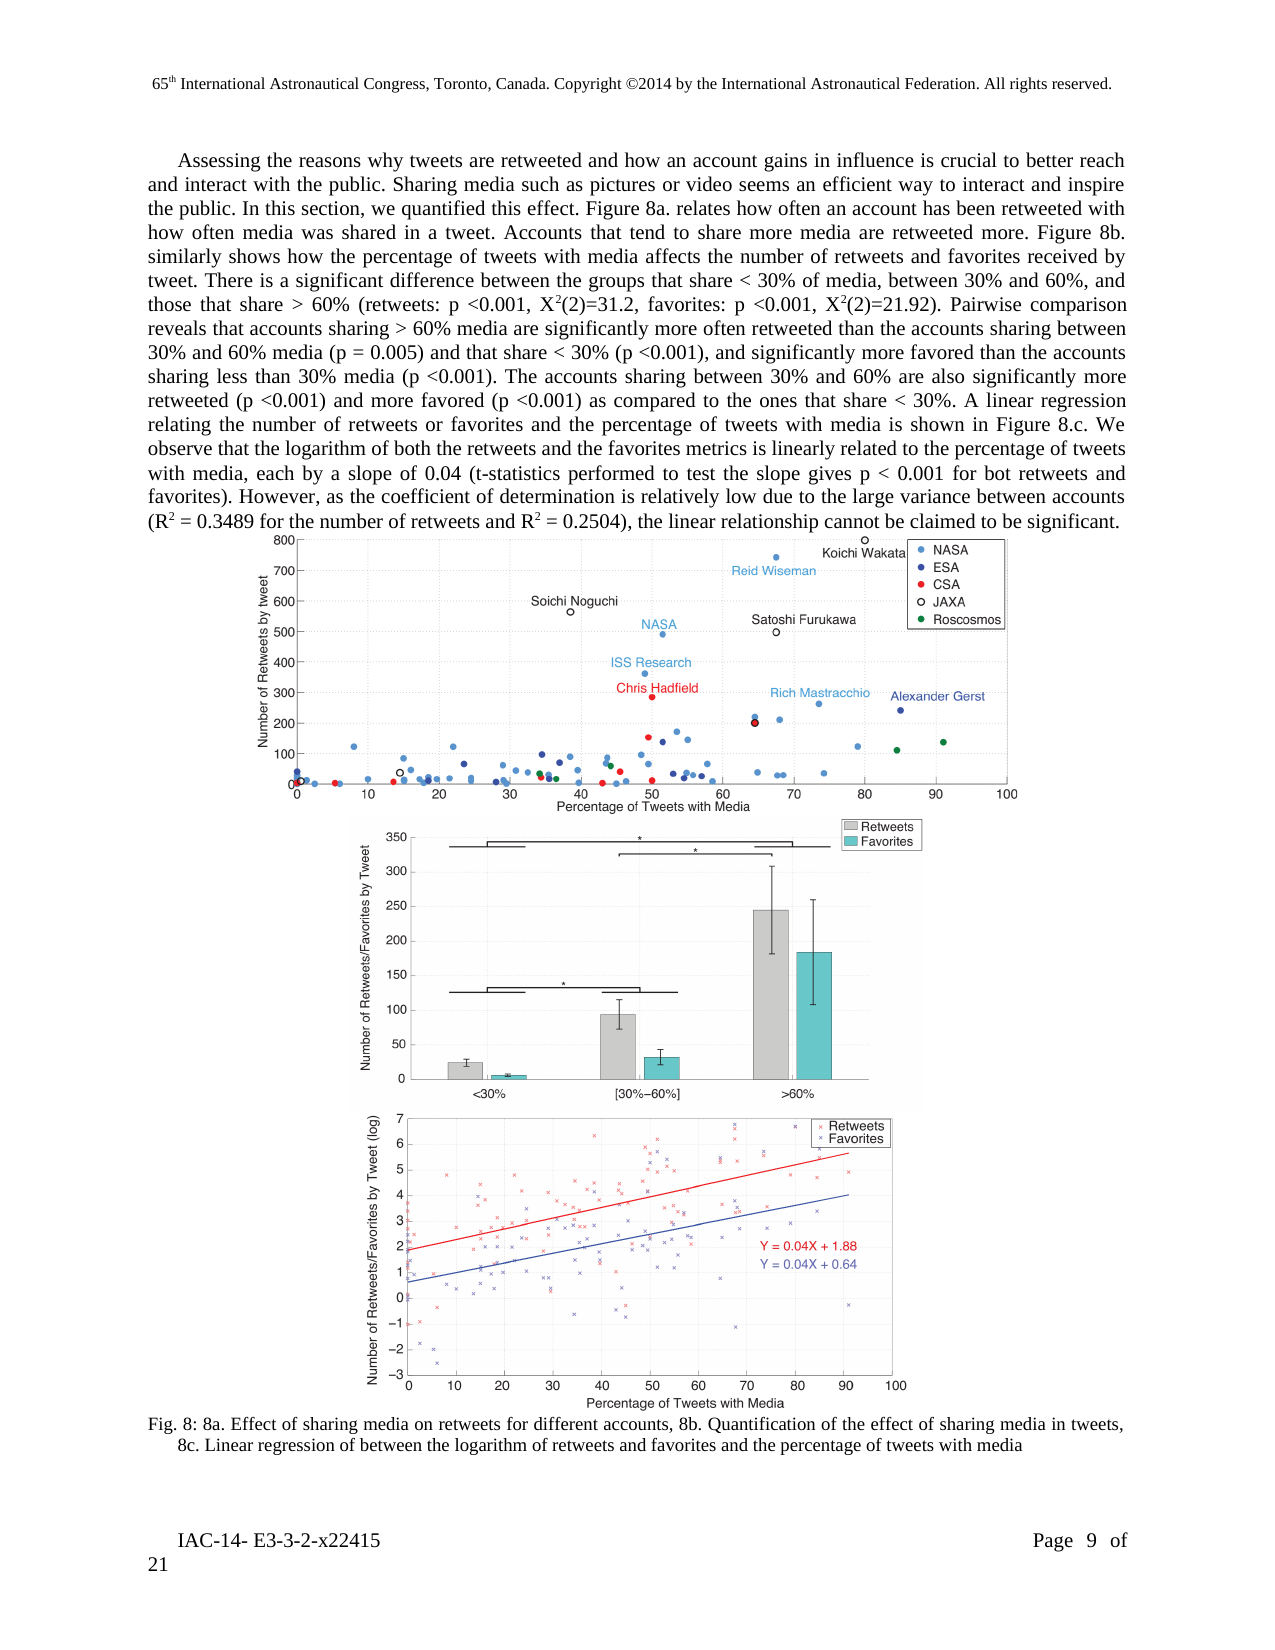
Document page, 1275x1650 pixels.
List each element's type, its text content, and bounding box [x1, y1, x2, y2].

table_cell Fig. 8: 8a. Effect of sharing media on retweets for different accounts, 8b. Quantification of the effect of sharing media in tweets, 8c. Linear regression of between the logarithm of retweets and favorites and the percentage of tweets with media [136, 1413, 1137, 1456]
subtitle Assessing the reasons why tweets are retweeted and how an account gains in influence is crucial to better reach and interact with the public. Sharing media such as pictures or video seems an efficient way to interact and inspire the public. In this section, we quantified this effect. Figure 8a. relates how often an account has been retweeted with how often media was shared in a tweet. Accounts that tend to share more media are retweeted more. Figure 8b. similarly shows how the percentage of tweets with media affects the number of retweets and favorites received by tweet. There is a significant difference between the groups that share < 30% of media, between 30% and 60%, and those that share > 60% (retweets: p <0.001, X2(2)=31.2, favorites: p <0.001, X2(2)=21.92). Pairwise comparison reveals that accounts sharing > 60% media are significantly more often retweeted than the accounts sharing between 30% and 60% media (p = 0.005) and that share < 30% (p <0.001), and significantly more favored than the accounts sharing less than 30% media (p <0.001). The accounts sharing between 30% and 60% are also significantly more retweeted (p <0.001) and more favored (p <0.001) as compared to the ones that share < 30%. A linear regression relating the number of retweets or favorites and the percentage of tweets with media is shown in Figure 8.c. We observe that the logarithm of both the retweets and the favorites metrics is linearly related to the percentage of tweets with media, each by a slope of 0.04 (t-statistics performed to test the slope gives p < 0.001 for bot retweets and favorites). However, as the coefficient of determination is relatively low due to the large variance between accounts (R2 = 0.3489 for the number of retweets and R2 = 0.2504), the linear relationship cannot be claimed to be significant. [148, 148, 1127, 533]
table_header [136, 533, 1137, 1412]
